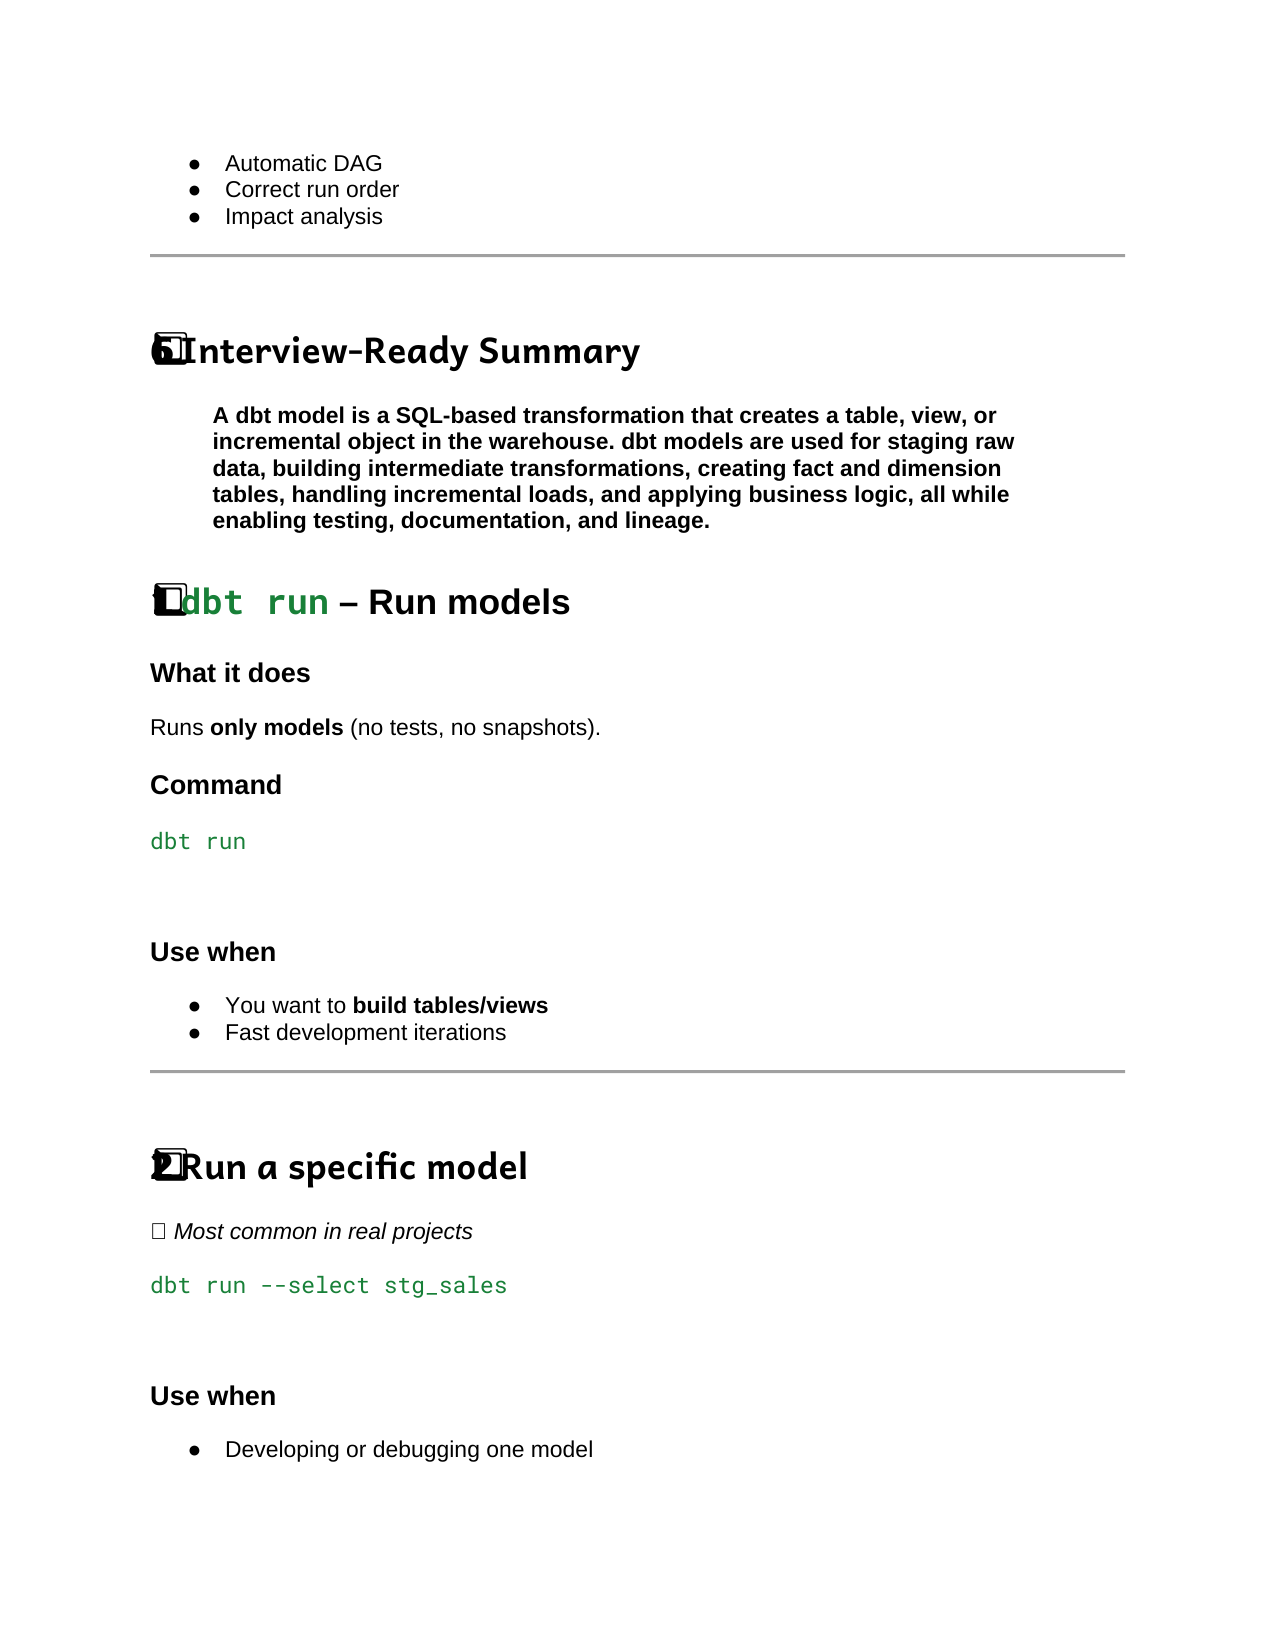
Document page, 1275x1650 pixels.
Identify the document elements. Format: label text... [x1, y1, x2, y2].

list You want to build tables/views [187, 992, 1125, 1019]
text Runs only models (no tests, no snapshots). [150, 714, 1125, 740]
subtitle Command [150, 769, 1125, 800]
subtitle What it does [150, 657, 1125, 689]
subtitle Use when [150, 1380, 1125, 1411]
text dbt run [150, 825, 1125, 856]
subtitle 2️⃣ Run a specific model [150, 1136, 1125, 1193]
subtitle 1️⃣ dbt run – Run models [150, 571, 1125, 628]
subtitle 6️⃣ Interview-Ready Summary [150, 320, 1125, 377]
subtitle Use when [150, 936, 1125, 967]
text dbt run --select stg_sales [150, 1269, 1125, 1299]
list Impact analysis [187, 203, 1125, 229]
list Fast development iterations [187, 1019, 1125, 1045]
text 🎯 Most common in real projects [150, 1218, 1125, 1244]
list Developing or debugging one model [187, 1436, 1125, 1463]
text A dbt model is a SQL-based transformation that creates a table, view, or incremental object in the warehouse. dbt models are used for staging raw data, building intermediate transformations, creating fact and dimension tables, handling incremental loads, and applying business logic, all while enabling testing, documentation, and lineage. [212, 402, 1062, 534]
list Automatic DAG [187, 150, 1125, 176]
list Correct run order [187, 176, 1125, 203]
